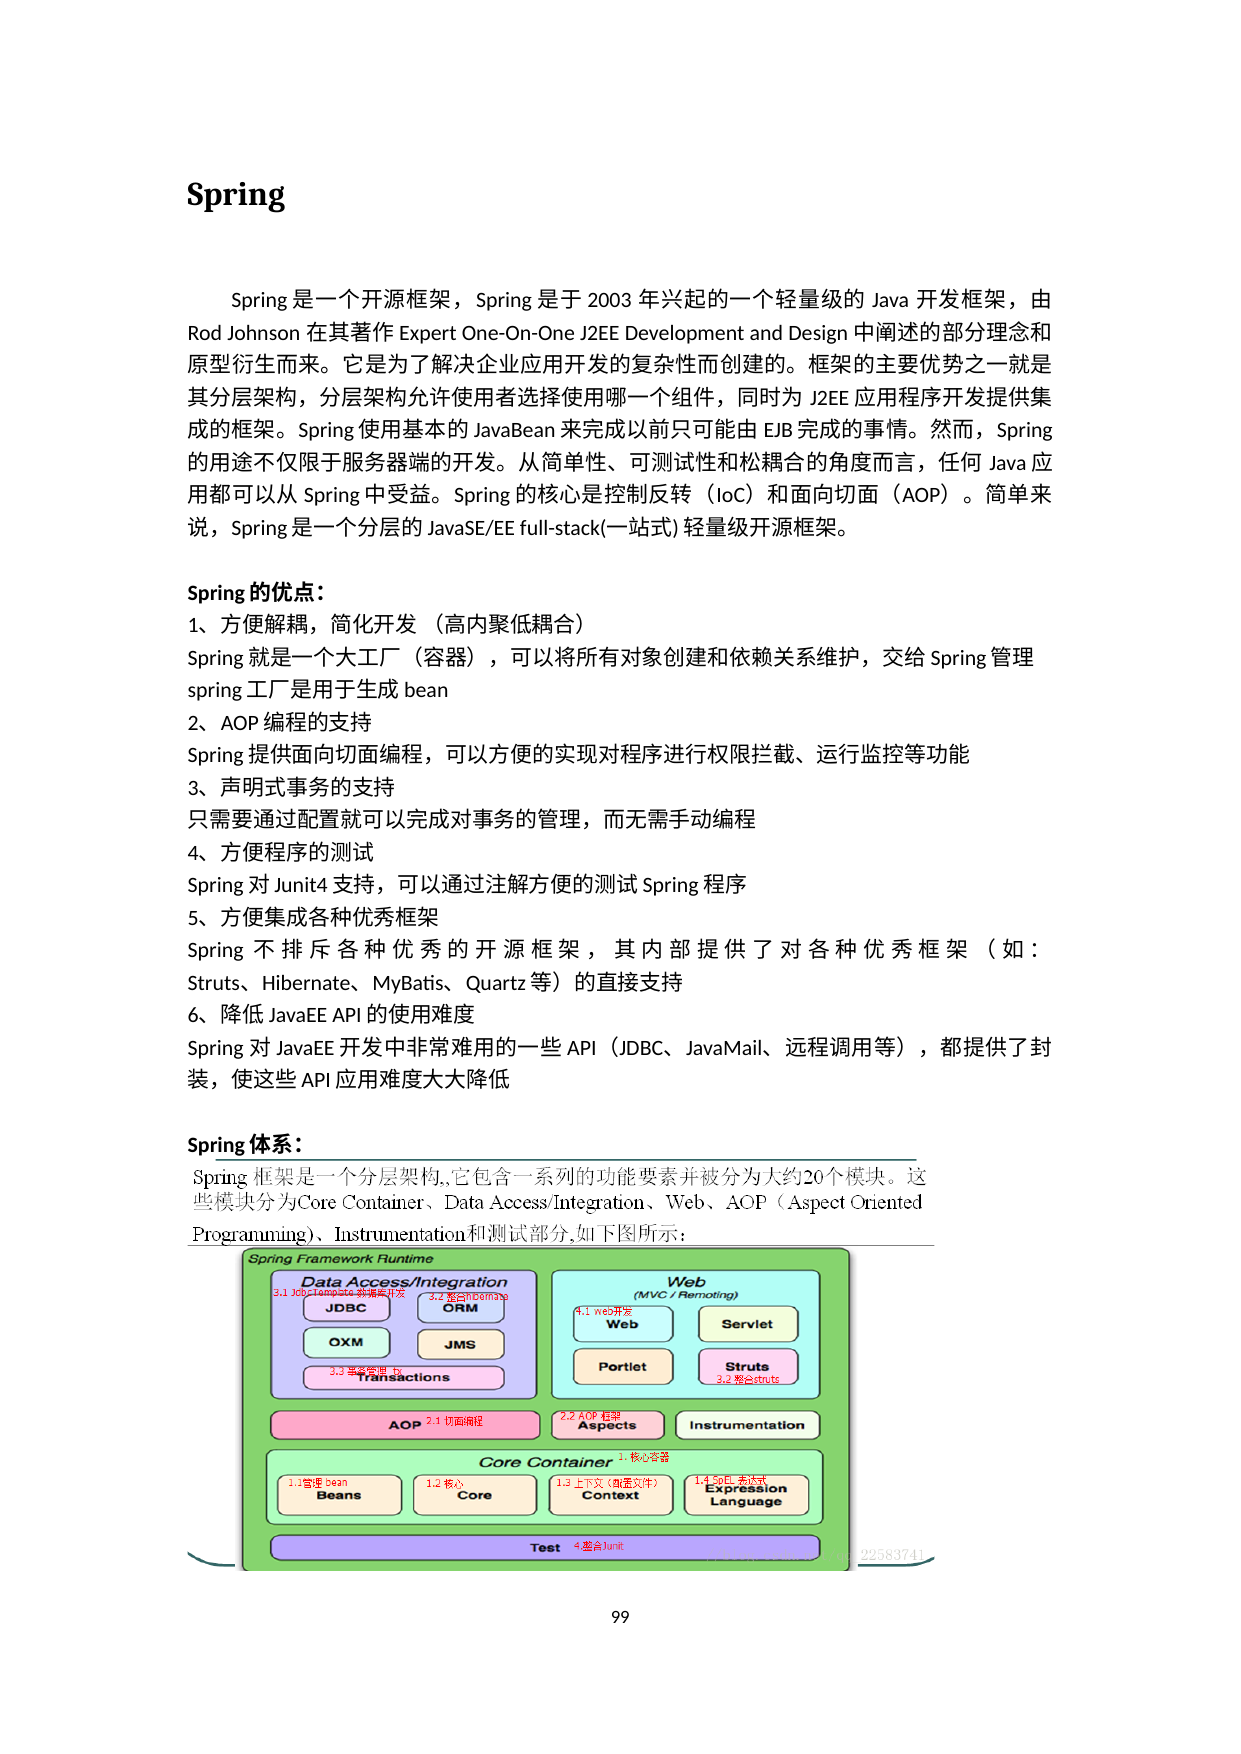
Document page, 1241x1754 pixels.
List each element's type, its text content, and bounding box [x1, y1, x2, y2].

text Spring 对JavaEE开发中非常难用的一些API（JDBC、JavaMail、远程调用等），都提供了封装，使这些API应用难度大大降低 [187, 1029, 1053, 1094]
text 6、降低JavaEE API的使用难度 [187, 997, 1053, 1029]
text Spring体系： [187, 1127, 1053, 1159]
text Spring的优点： [187, 574, 1053, 607]
text 3、声明式事务的支持 [187, 769, 1053, 802]
text spring工厂是用于生成bean [187, 672, 1053, 704]
text 4、方便程序的测试 [187, 834, 1053, 867]
text Spring对Junit4支持，可以通过注解方便的测试Spring程序 [187, 867, 1053, 899]
text Spring是一个开源框架，Spring是于2003 年兴起的一个轻量级的Java 开发框架，由Rod Johnson 在其著作Expert One-On-One J2EE Development and Design中阐述的部分理念和原型衍生而来。它是为了解决企业应用开发的复杂性而创建的。框架的主要优势之一就是其分层架构，分层架构允许使用者选择使用哪一个组件，同时为 J2EE 应用程序开发提供集成的框架。Spring使用基本的JavaBean来完成以前只可能由EJB完成的事情。然而，Spring的用途不仅限于服务器端的开发。从简单性、可测试性和松耦合的角度而言，任何Java应用都可以从Spring中受益。Spring的核心是控制反转（IoC）和面向切面（AOP）。简单来说，Spring是一个分层的JavaSE/EE full-stack(一站式) 轻量级开源框架。 [187, 282, 1053, 542]
text 5、方便集成各种优秀框架 [187, 899, 1053, 932]
text 1、方便解耦，简化开发 （高内聚低耦合） [187, 607, 1053, 639]
text 2、AOP编程的支持 [187, 704, 1053, 737]
picture [187, 1159, 935, 1571]
subtitle Spring [187, 162, 1053, 227]
text 只需要通过配置就可以完成对事务的管理，而无需手动编程 [187, 802, 1053, 834]
text Spring提供面向切面编程，可以方便的实现对程序进行权限拦截、运行监控等功能 [187, 737, 1053, 769]
text Spring就是一个大工厂（容器），可以将所有对象创建和依赖关系维护，交给Spring管理 [187, 639, 1053, 672]
text Spring不排斥各种优秀的开源框架，其内部提供了对各种优秀框架（如：Struts、Hibernate、MyBatis、Quartz等）的直接支持 [187, 932, 1053, 997]
